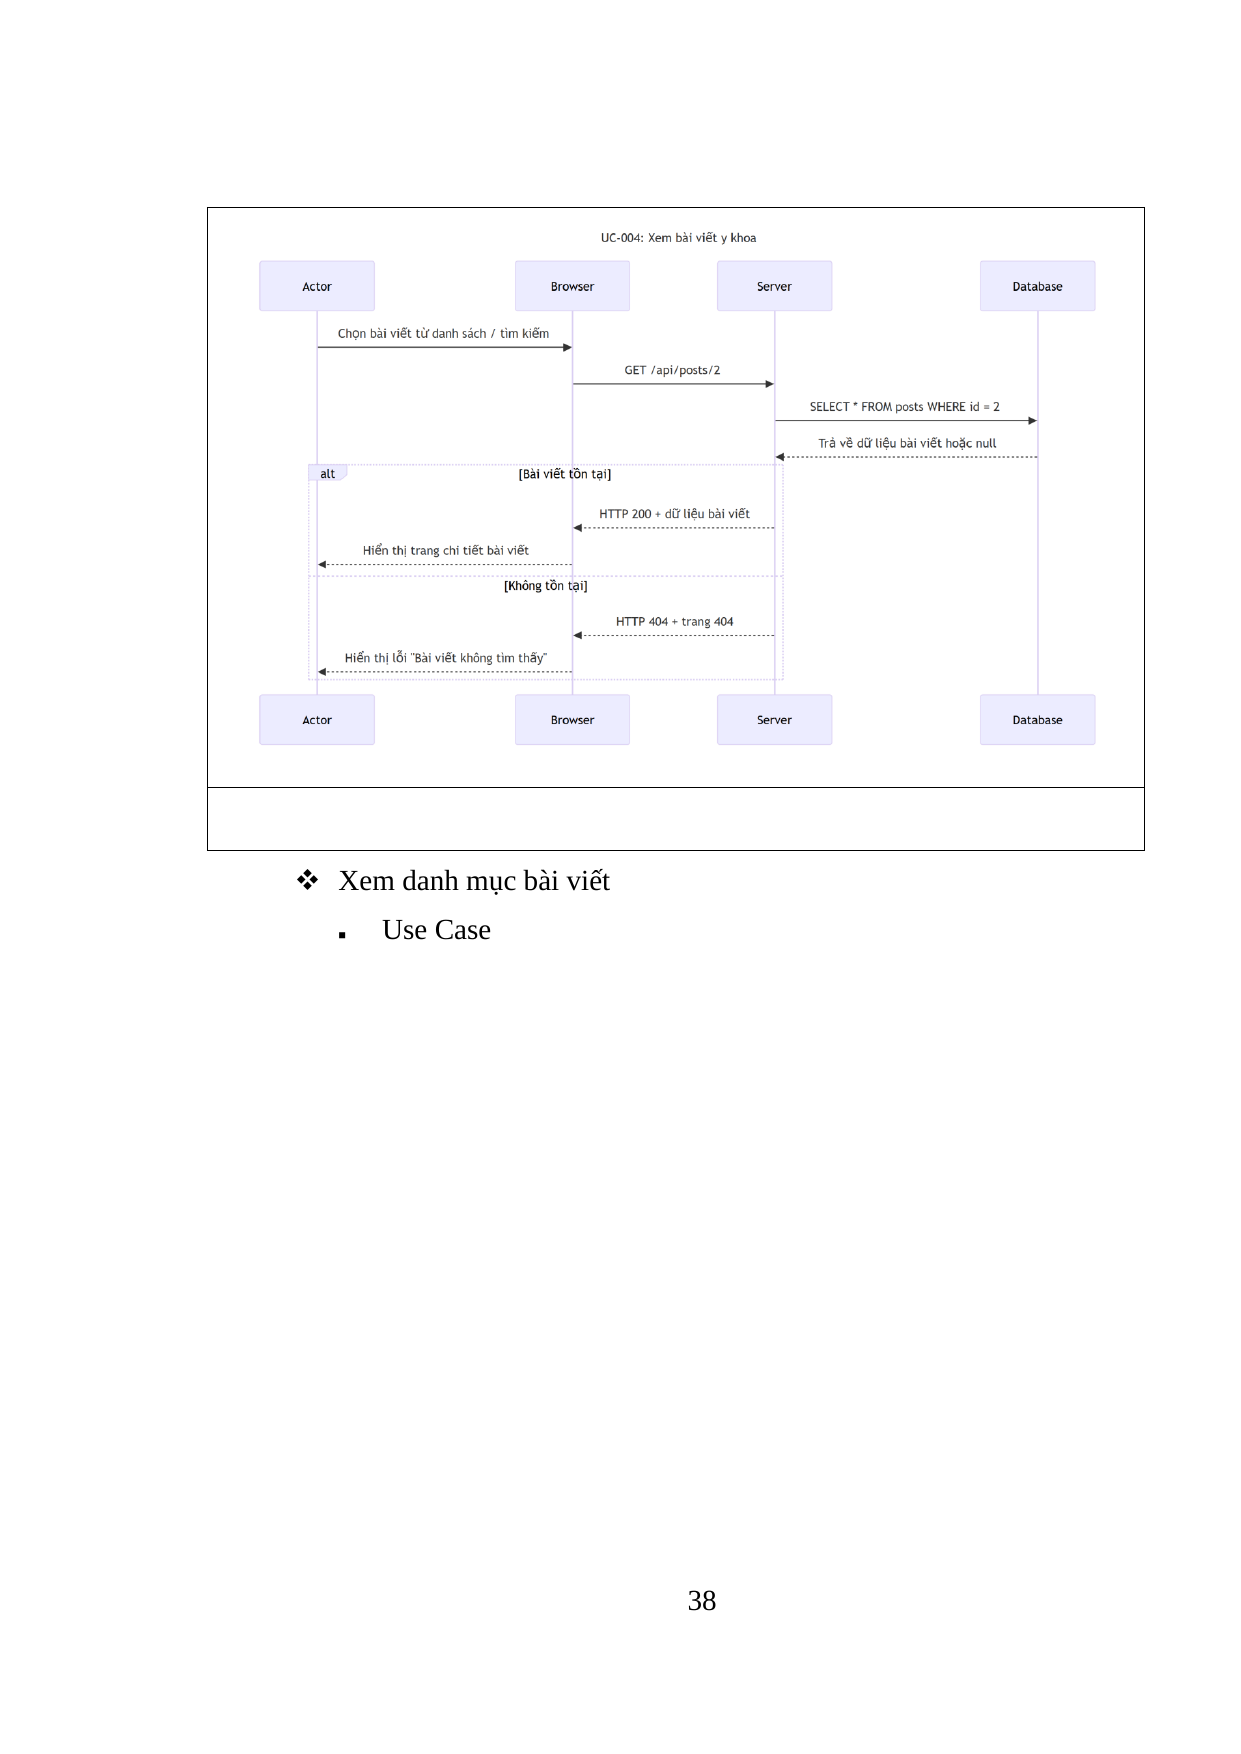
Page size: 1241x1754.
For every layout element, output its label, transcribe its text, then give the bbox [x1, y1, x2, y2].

picture [218, 220, 1133, 771]
list Use Case [338, 912, 1122, 946]
table_header [208, 208, 1144, 787]
list Xem danh mục bài viết [294, 863, 1122, 897]
table_cell [208, 788, 1144, 849]
